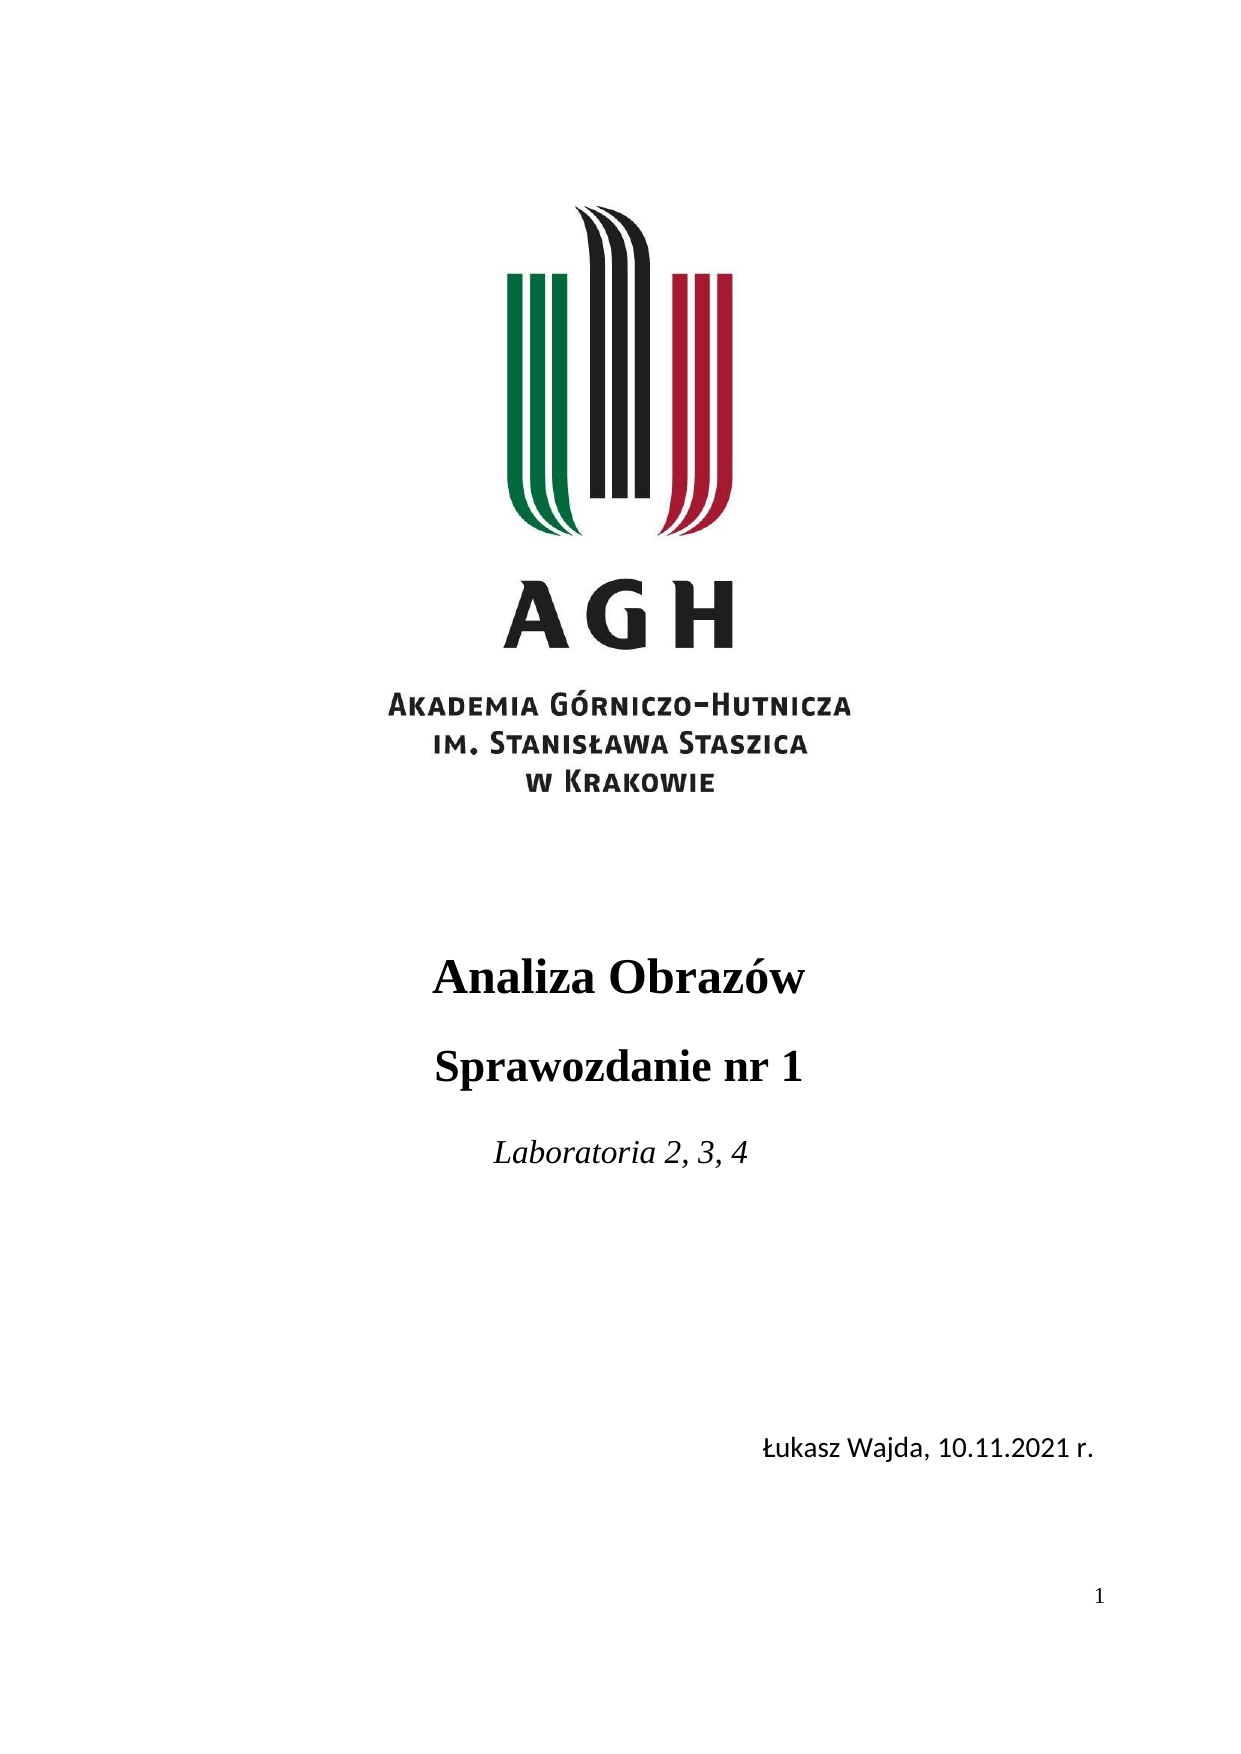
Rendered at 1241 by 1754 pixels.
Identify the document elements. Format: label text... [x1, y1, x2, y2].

text Sprawozdanie nr 1 [192, 1039, 1046, 1092]
title Analiza Obrazów [192, 947, 1046, 1004]
text Laboratoria 2, 3, 4 [196, 1132, 1046, 1170]
text Łukasz Wajda, 10.11.2021 r. [762, 1429, 1105, 1464]
picture [388, 206, 851, 792]
